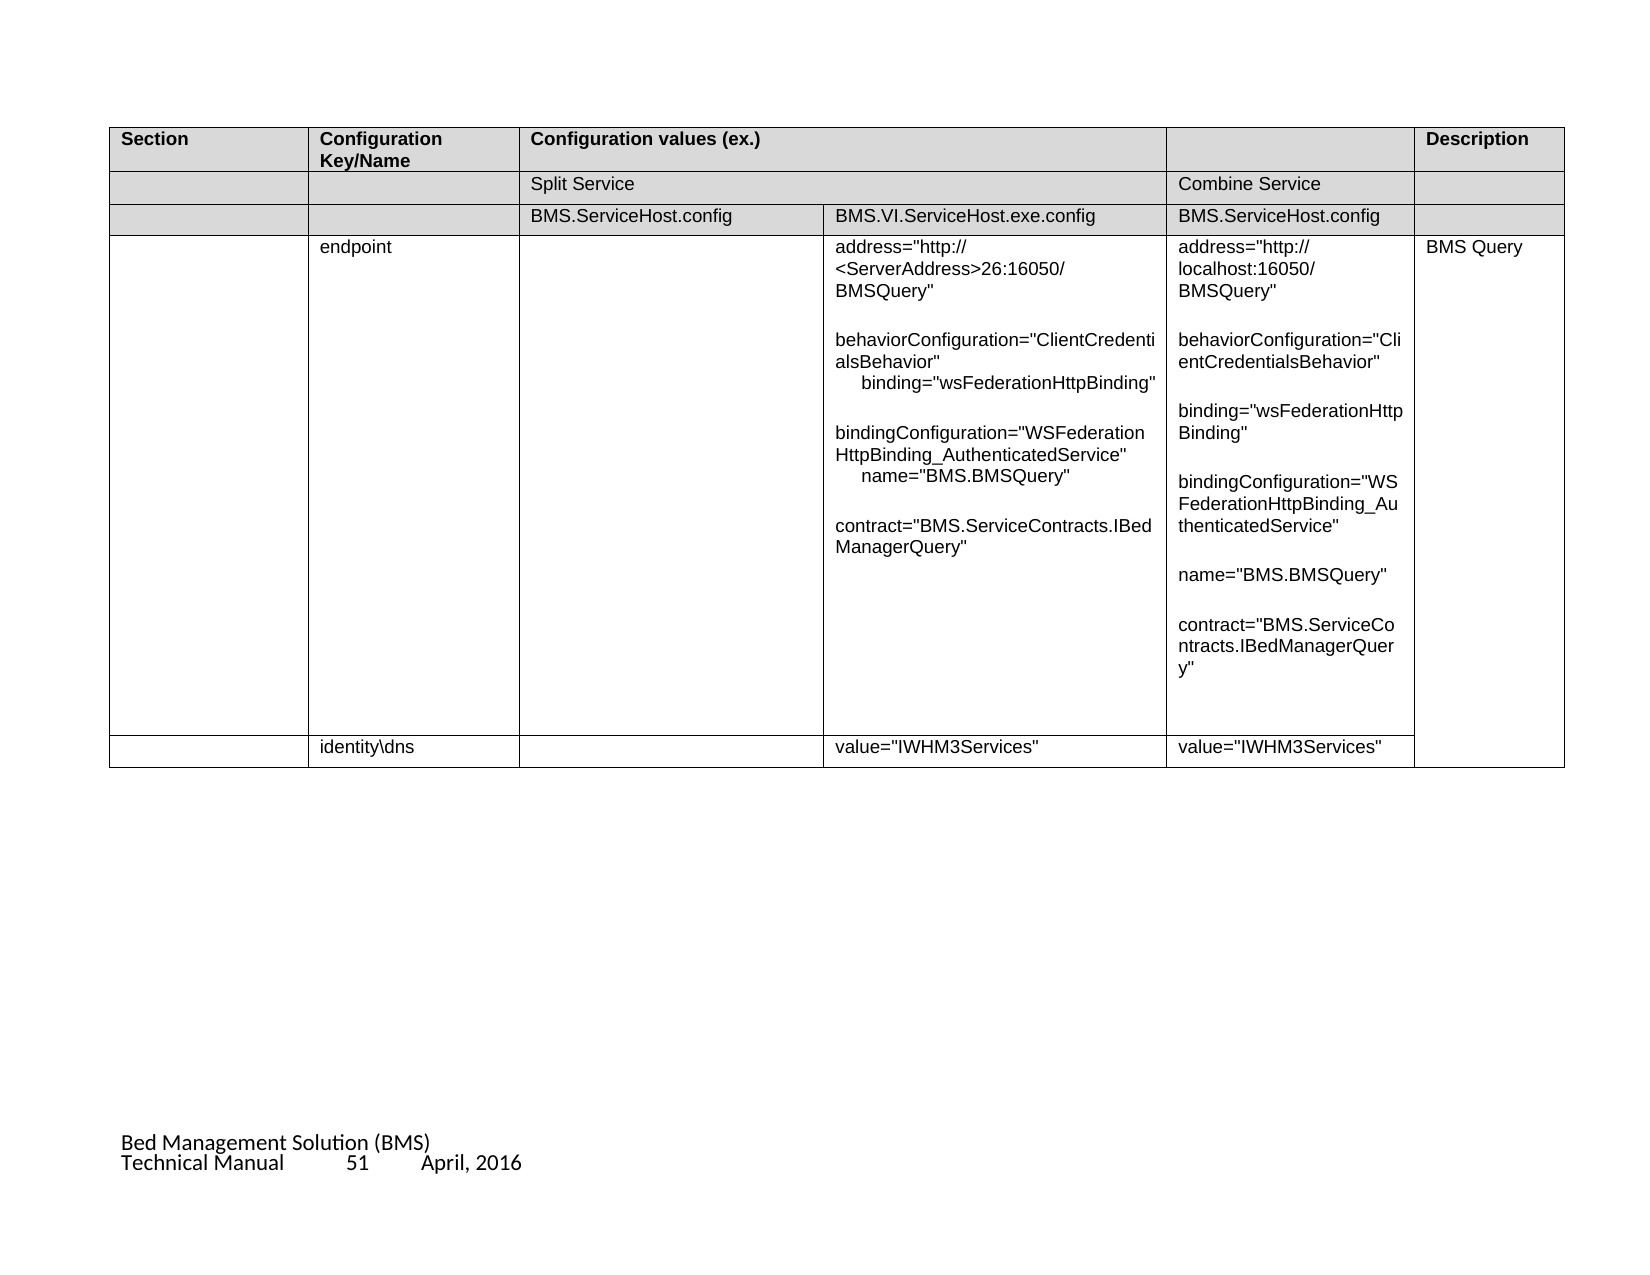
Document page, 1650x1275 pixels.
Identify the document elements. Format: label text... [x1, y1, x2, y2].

table_header Section [110, 128, 308, 171]
table_cell address="http://<ServerAddress>26:16050/BMSQuery" behaviorConfiguration="ClientCredentialsBehavior" binding="wsFederationHttpBinding" bindingConfiguration="WSFederationHttpBinding_AuthenticatedService" name="BMS.BMSQuery" contract="BMS.ServiceContracts.IBedManagerQuery" [824, 236, 1166, 735]
table_header Description [1415, 128, 1564, 171]
table_cell [309, 172, 519, 204]
table_cell [520, 736, 823, 767]
table_cell address="http://localhost:16050/BMSQuery" behaviorConfiguration="ClientCredentialsBehavior" binding="wsFederationHttpBinding" bindingConfiguration="WSFederationHttpBinding_AuthenticatedService" name="BMS.BMSQuery" contract="BMS.ServiceContracts.IBedManagerQuery" [1167, 236, 1414, 735]
table_cell endpoint [309, 236, 519, 735]
table_cell [110, 736, 308, 767]
table_header [1167, 128, 1414, 171]
table_header Configuration values (ex.) [520, 128, 1166, 171]
table_cell BMS.ServiceHost.config [1167, 205, 1414, 235]
table_cell [1415, 205, 1564, 235]
table_cell [520, 236, 823, 735]
table_cell Split Service [520, 172, 1166, 204]
table_cell [110, 172, 308, 204]
table_cell identity\dns [309, 736, 519, 767]
table_cell Combine Service [1167, 172, 1414, 204]
table_cell BMS.VI.ServiceHost.exe.config [824, 205, 1166, 235]
table_cell [309, 205, 519, 235]
table_cell [1415, 172, 1564, 204]
table_cell BMS.ServiceHost.config [520, 205, 823, 235]
table_header Configuration Key/Name [309, 128, 519, 171]
table_cell value="IWHM3Services" [1167, 736, 1414, 767]
table_cell [110, 236, 308, 735]
table_cell value="IWHM3Services" [824, 736, 1166, 767]
table_cell [110, 205, 308, 235]
table_cell BMS Query [1415, 236, 1564, 767]
